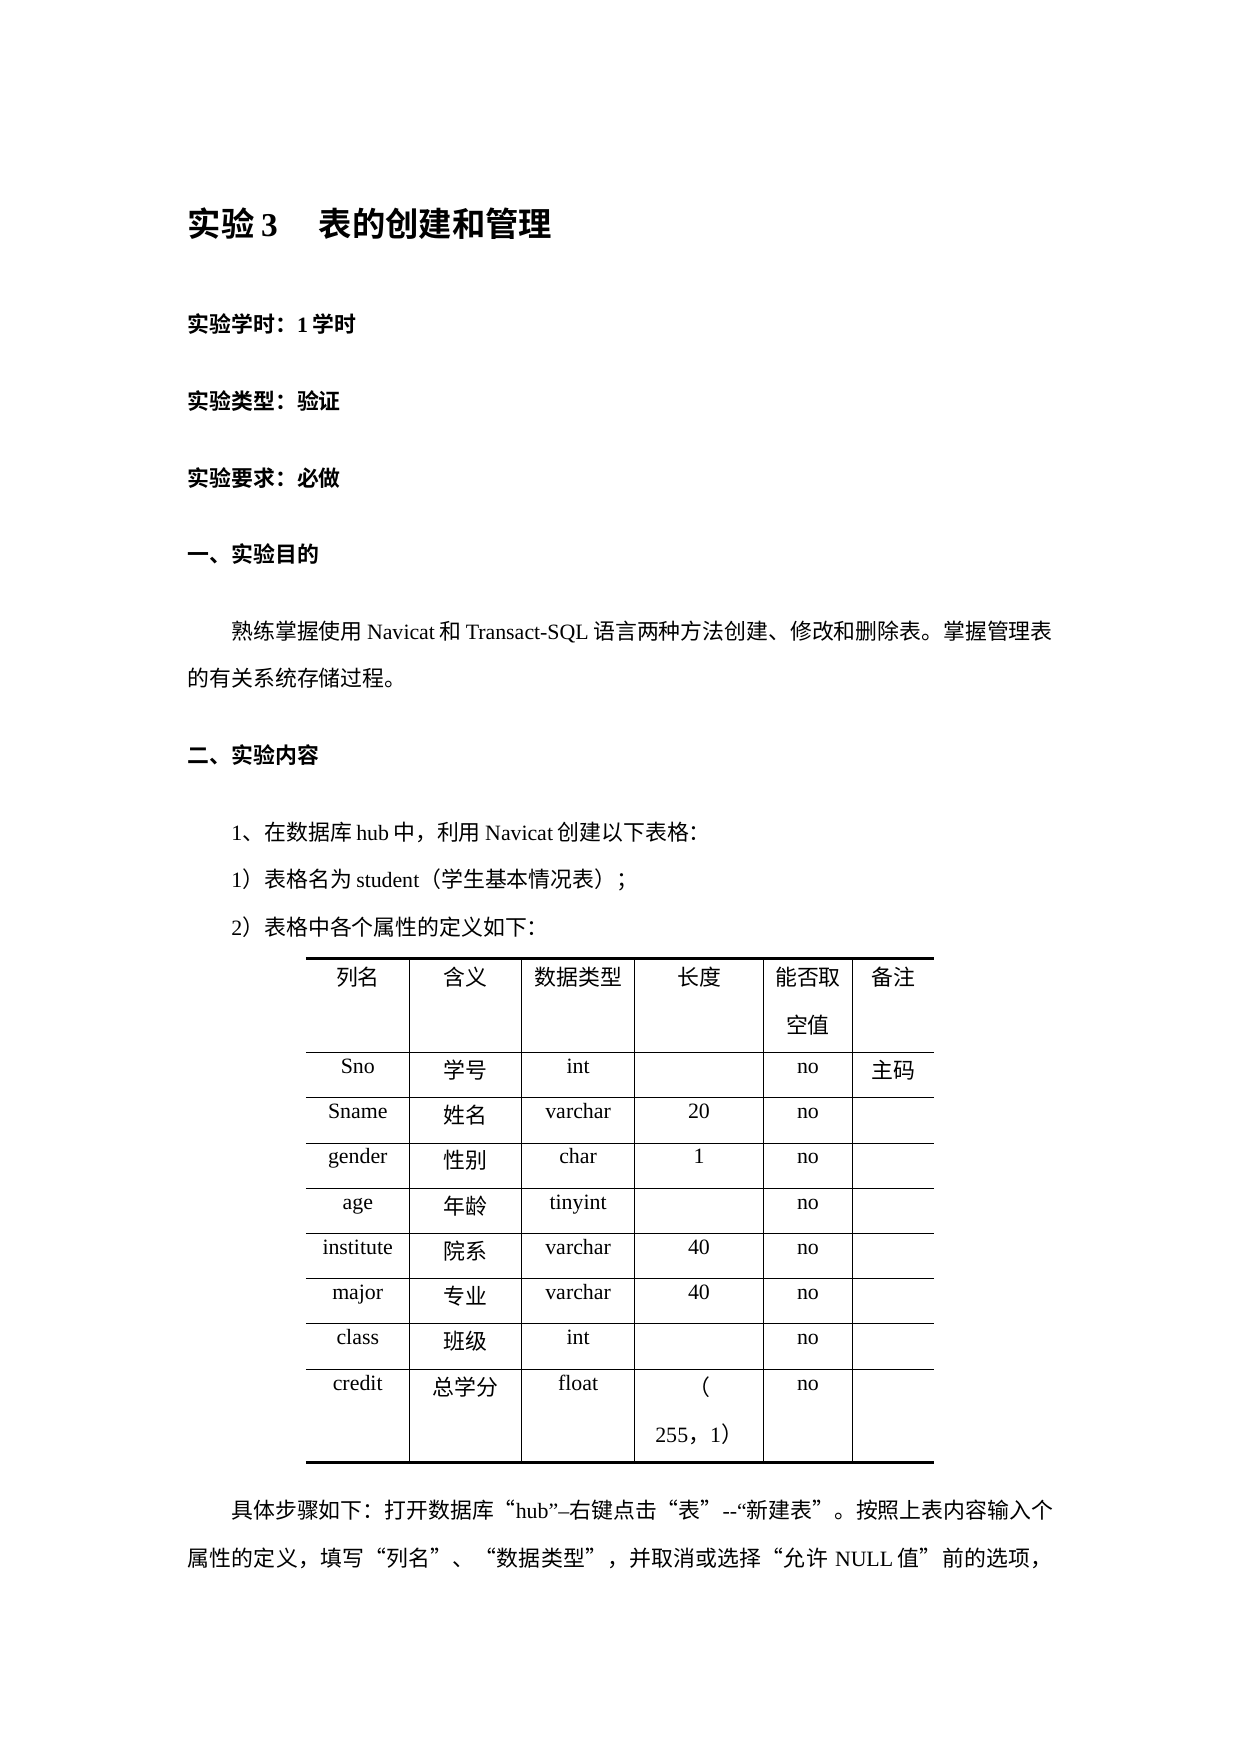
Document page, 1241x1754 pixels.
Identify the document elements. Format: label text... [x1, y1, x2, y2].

table_cell 40 [635, 1279, 763, 1323]
table_cell [635, 1324, 763, 1368]
table_cell [853, 1189, 934, 1233]
table_cell 40 [635, 1234, 763, 1278]
table_cell Sno [306, 1053, 409, 1097]
table_cell 年龄 [410, 1189, 521, 1233]
table_header 能否取空值 [764, 960, 852, 1052]
table_cell no [764, 1324, 852, 1368]
table_header 含义 [410, 960, 521, 1052]
table_cell no [764, 1370, 852, 1461]
text 实验类型：验证 [187, 384, 1053, 416]
table_cell 20 [635, 1098, 763, 1142]
table_cell no [764, 1189, 852, 1233]
table_cell 院系 [410, 1234, 521, 1278]
table_cell institute [306, 1234, 409, 1278]
table_cell 性别 [410, 1144, 521, 1188]
table_cell credit [306, 1370, 409, 1461]
table_cell [853, 1279, 934, 1323]
text 2）表格中各个属性的定义如下： [187, 910, 1053, 941]
table_cell 总学分 [410, 1370, 521, 1461]
table_header 数据类型 [522, 960, 634, 1052]
subtitle 实验3 表的创建和管理 [187, 189, 1053, 254]
table_cell [853, 1144, 934, 1188]
table_cell int [522, 1324, 634, 1368]
text 1、在数据库hub中，利用Navicat创建以下表格： [187, 815, 1053, 846]
table_cell char [522, 1144, 634, 1188]
table_cell Sname [306, 1098, 409, 1142]
table_cell varchar [522, 1234, 634, 1278]
table_cell 主码 [853, 1053, 934, 1097]
table_cell no [764, 1098, 852, 1142]
table_cell [635, 1189, 763, 1233]
table_cell 专业 [410, 1279, 521, 1323]
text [187, 1493, 1053, 1573]
table_cell varchar [522, 1279, 634, 1323]
table_cell no [764, 1279, 852, 1323]
table_header 备注 [853, 960, 934, 1052]
table_cell [853, 1234, 934, 1278]
table_header 列名 [306, 960, 409, 1052]
text 二、实验内容 [187, 738, 1053, 770]
table_cell 学号 [410, 1053, 521, 1097]
table_cell [635, 1053, 763, 1097]
table_cell 姓名 [410, 1098, 521, 1142]
text 一、实验目的 [187, 537, 1053, 569]
table_cell no [764, 1234, 852, 1278]
text 实验学时：1学时 [187, 307, 1053, 339]
table_cell （255，1） [635, 1370, 763, 1461]
table_cell float [522, 1370, 634, 1461]
table_cell no [764, 1053, 852, 1097]
table_cell tinyint [522, 1189, 634, 1233]
text 实验要求：必做 [187, 461, 1053, 492]
table_cell [853, 1324, 934, 1368]
table_cell varchar [522, 1098, 634, 1142]
text 1）表格名为student（学生基本情况表）； [187, 862, 1053, 894]
table_cell major [306, 1279, 409, 1323]
table_cell gender [306, 1144, 409, 1188]
table_cell class [306, 1324, 409, 1368]
table_cell 班级 [410, 1324, 521, 1368]
table_cell int [522, 1053, 634, 1097]
table_cell 1 [635, 1144, 763, 1188]
table_cell no [764, 1144, 852, 1188]
table_cell [853, 1370, 934, 1461]
table_cell age [306, 1189, 409, 1233]
table_cell [853, 1098, 934, 1142]
text 熟练掌握使用Navicat和Transact-SQL语言两种方法创建、修改和删除表。掌握管理表的有关系统存储过程。 [187, 614, 1053, 693]
table_header 长度 [635, 960, 763, 1052]
